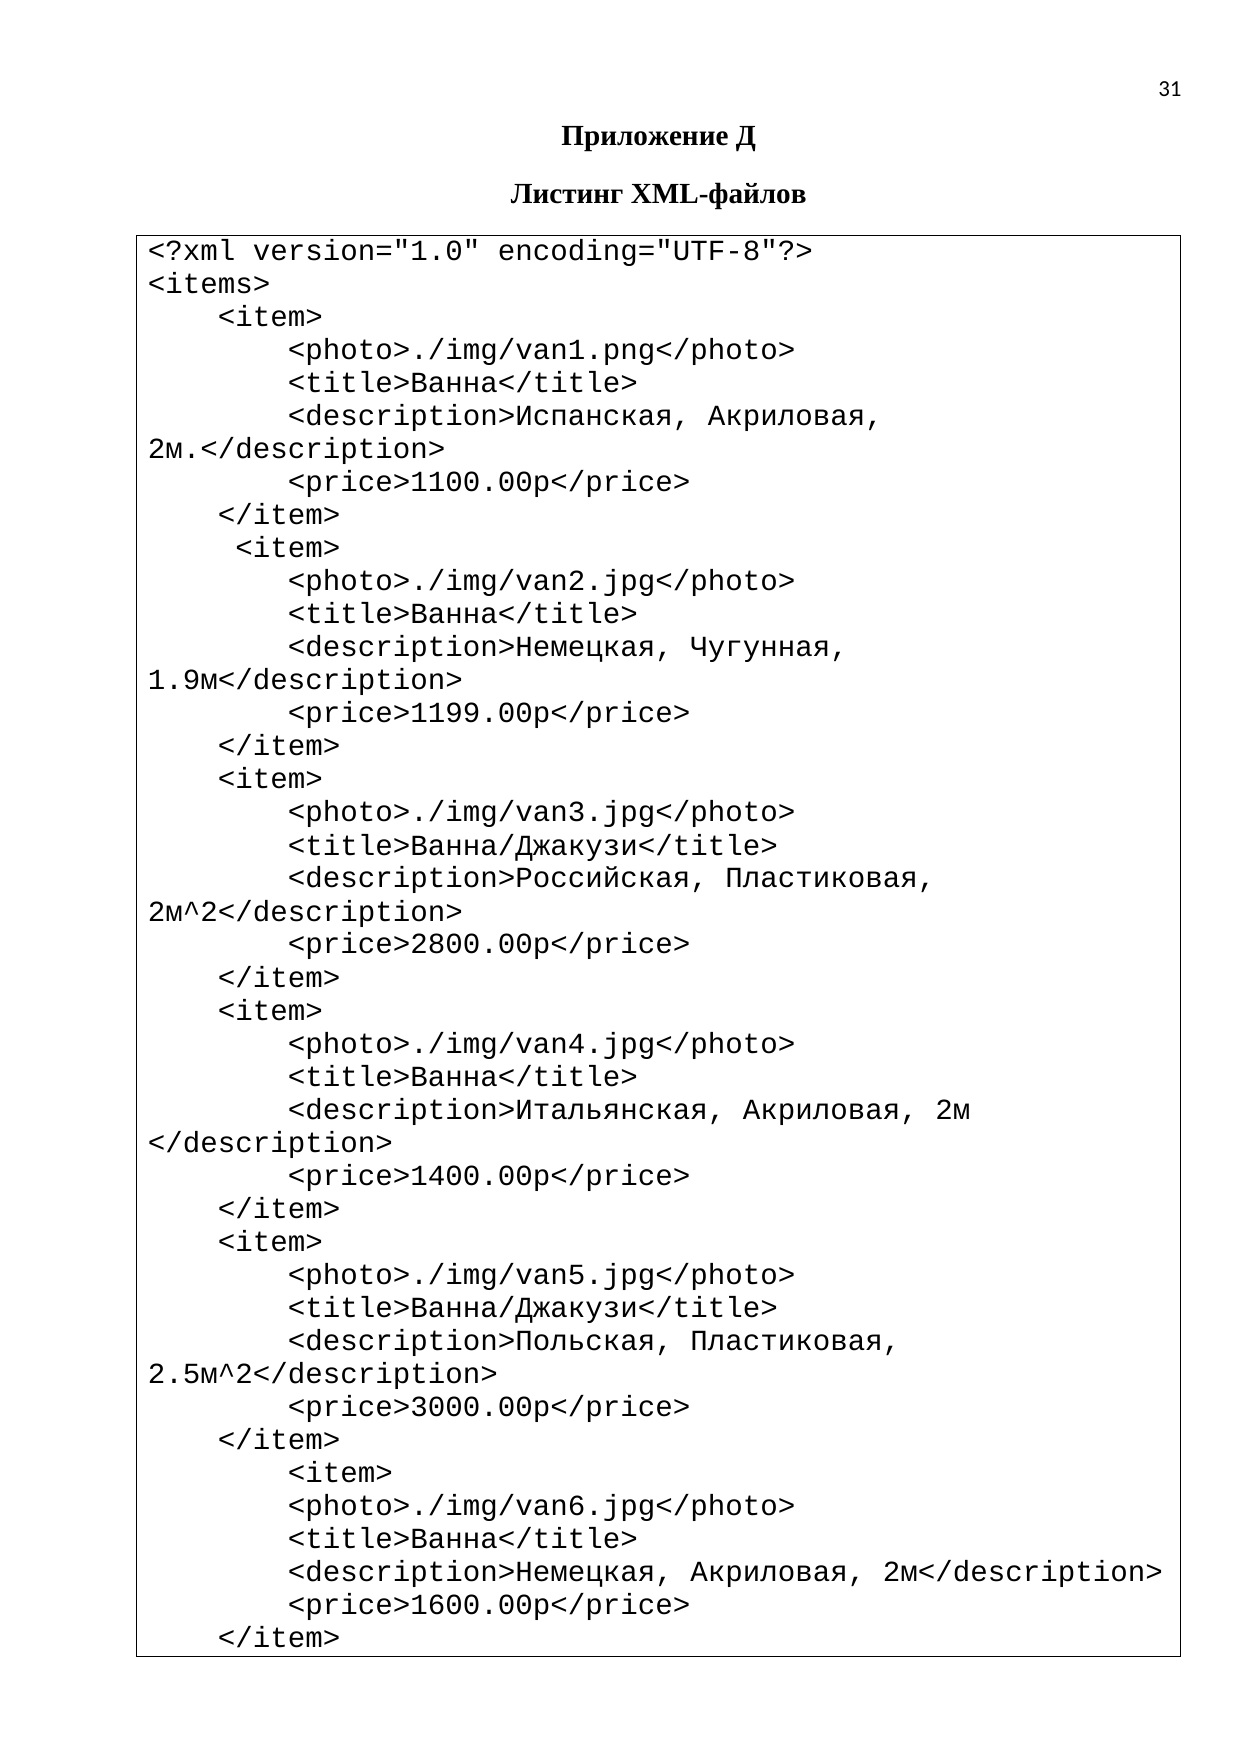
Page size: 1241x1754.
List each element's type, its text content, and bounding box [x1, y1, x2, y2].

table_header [137, 236, 1180, 1656]
text Листинг XML-файлов [136, 177, 1181, 210]
text Приложение Д [136, 118, 1181, 152]
